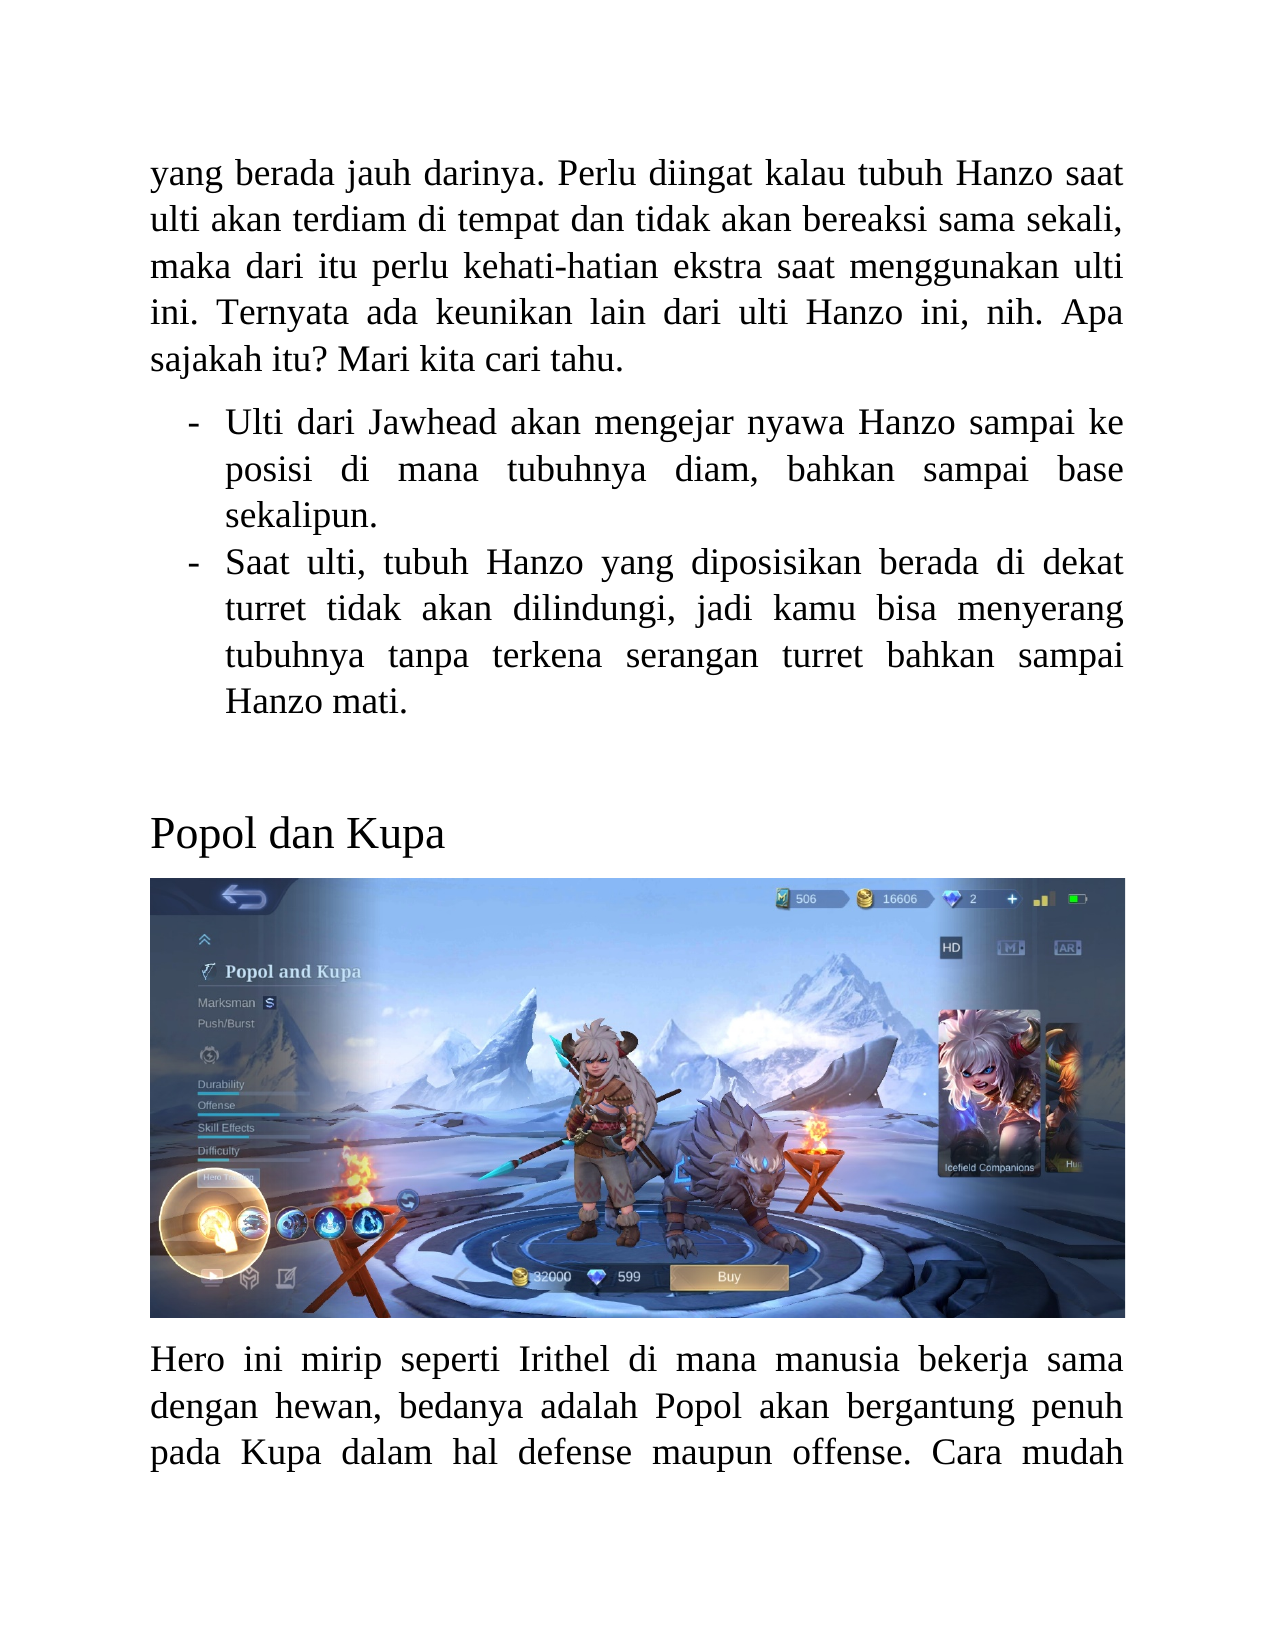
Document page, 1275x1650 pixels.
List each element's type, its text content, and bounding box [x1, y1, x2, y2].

text Popol dan Kupa [150, 805, 1125, 858]
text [150, 1336, 1125, 1473]
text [150, 150, 1125, 379]
list Saat ulti, tubuh Hanzo yang diposisikan berada di dekat turret tidak akan dilindungi, jadi kamu bisa menyerang tubuhnya tanpa terkena serangan turret bahkan sampai Hanzo mati. [187, 539, 1125, 722]
list Ulti dari Jawhead akan mengejar nyawa Hanzo sampai ke posisi di mana tubuhnya diam, bahkan sampai base sekalipun. [187, 399, 1125, 536]
picture [150, 878, 1125, 1318]
